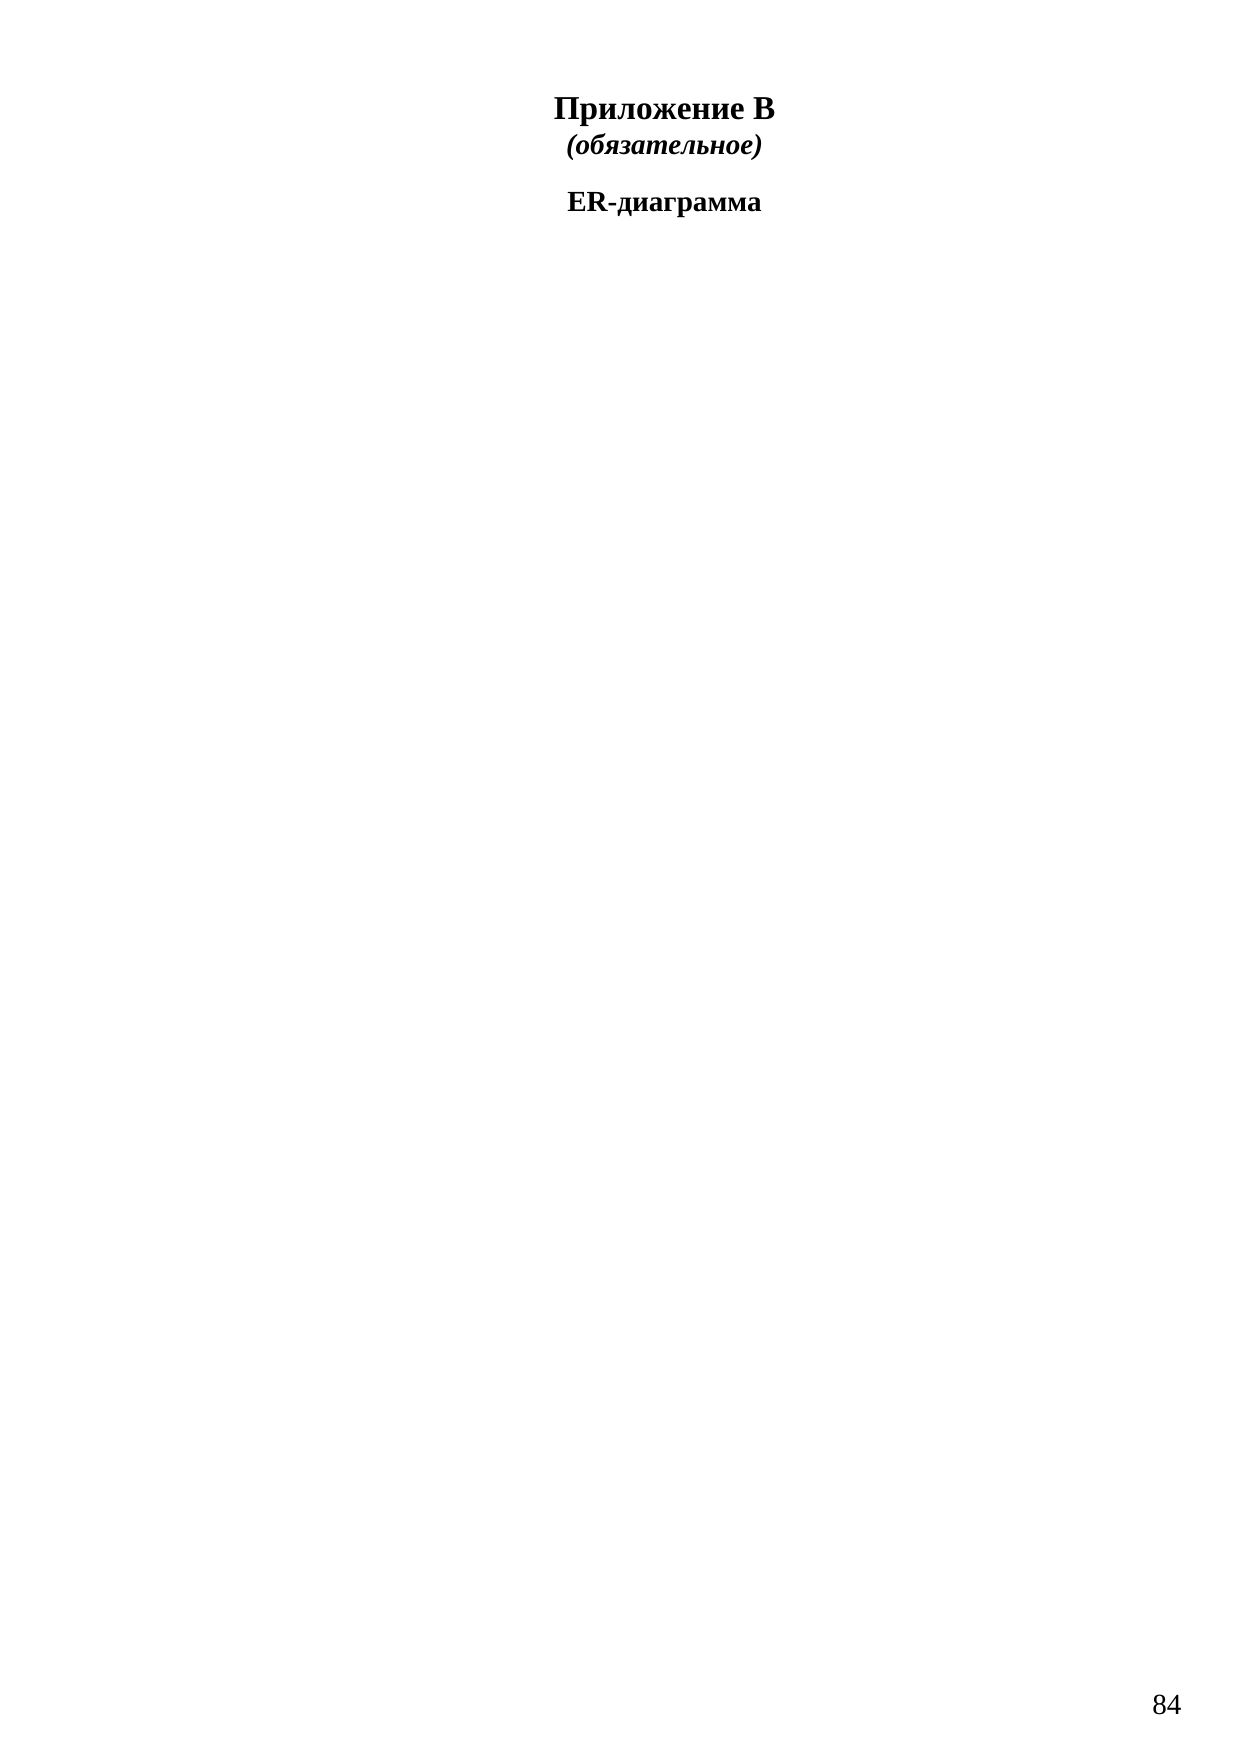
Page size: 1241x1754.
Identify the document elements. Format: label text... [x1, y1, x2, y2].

text (обязательное) [148, 127, 1181, 161]
text ER-диаграмма [148, 184, 1181, 218]
text Приложение В [148, 89, 1181, 127]
